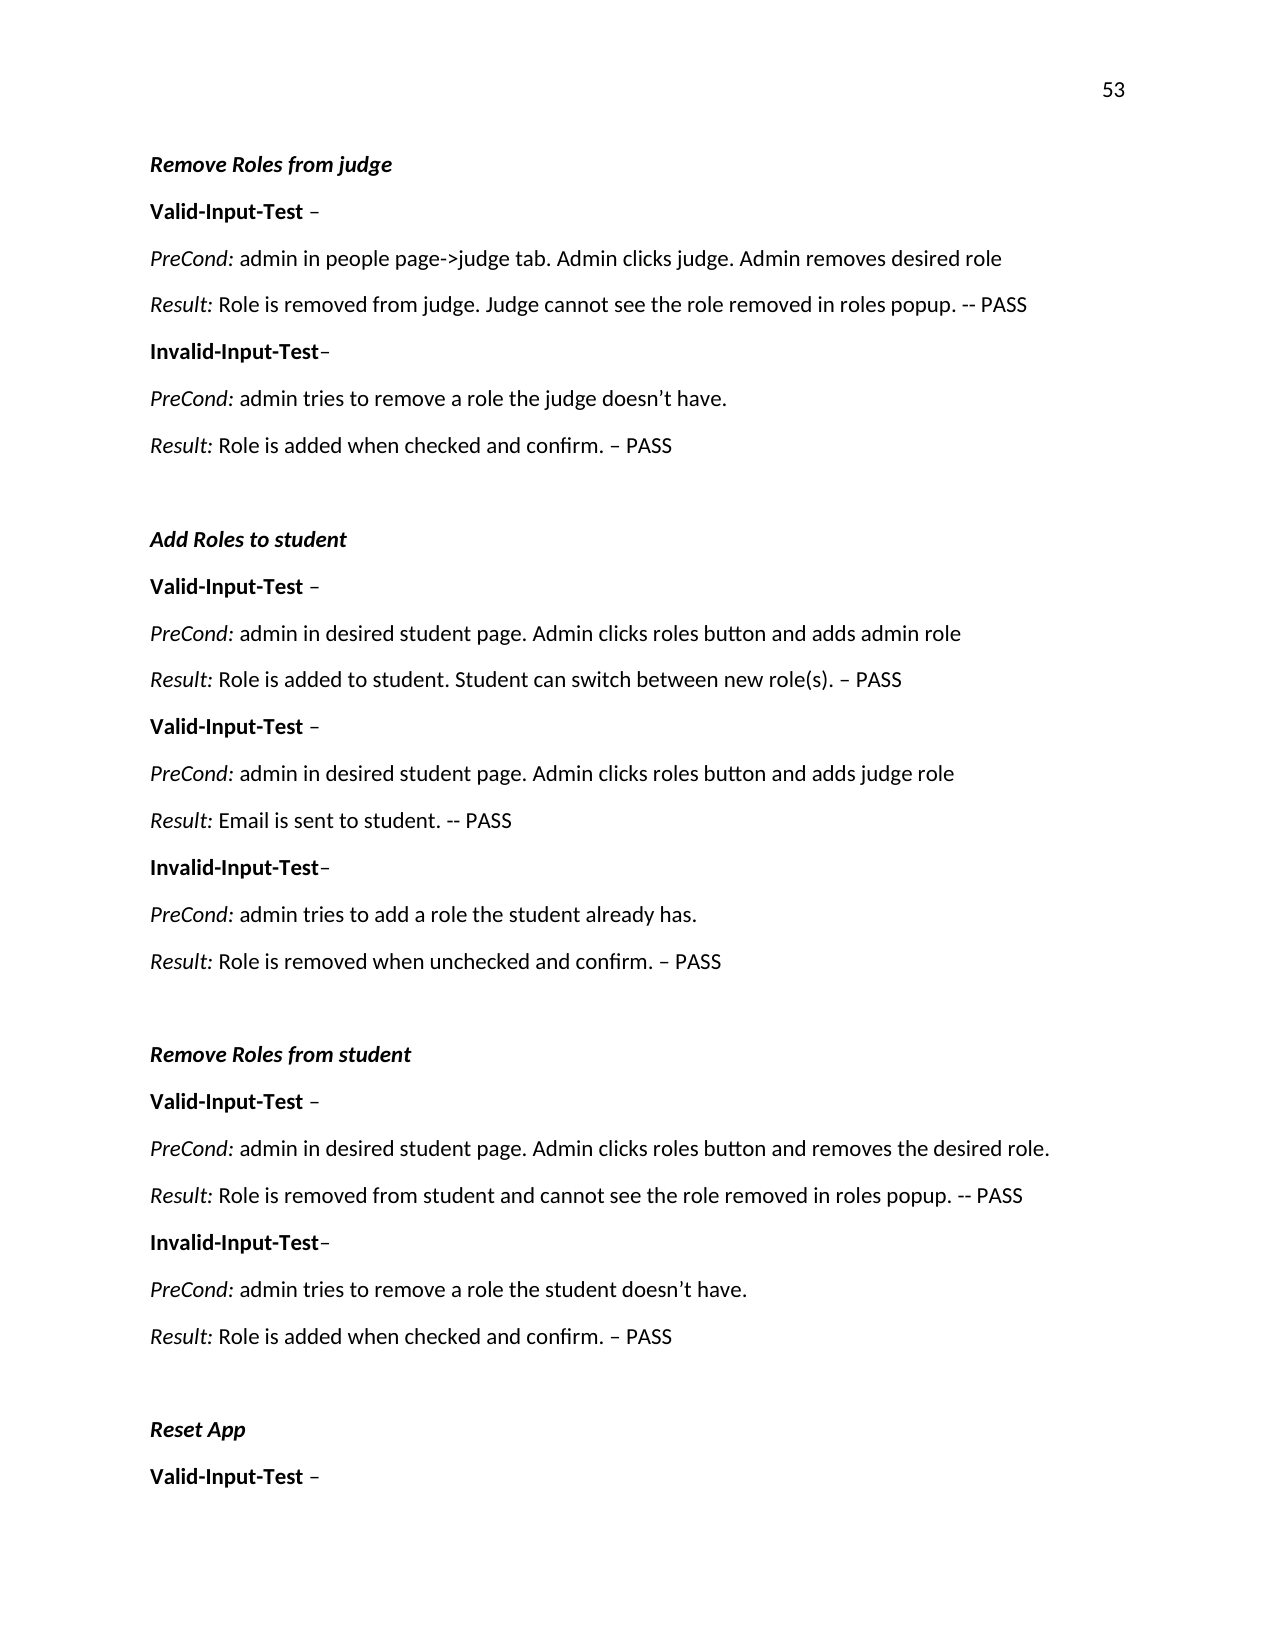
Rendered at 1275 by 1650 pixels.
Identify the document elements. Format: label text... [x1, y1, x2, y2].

text PreCond: admin in desired student page. Admin clicks roles button and adds admin role [150, 619, 1125, 647]
text Invalid-Input-Test– [150, 337, 1125, 366]
text Invalid-Input-Test– [150, 853, 1125, 881]
text PreCond: admin tries to add a role the student already has. [150, 900, 1125, 928]
text Remove Roles from judge [150, 150, 1125, 178]
text Valid-Input-Test – [150, 712, 1125, 741]
text Invalid-Input-Test– [150, 1228, 1125, 1256]
text Add Roles to student [150, 525, 1125, 553]
text Result: Role is removed from judge. Judge cannot see the role removed in roles popup. -- PASS [150, 291, 1125, 319]
text Valid-Input-Test – [150, 572, 1125, 600]
text Result: Role is added when checked and confirm. – PASS [150, 431, 1125, 459]
text PreCond: admin in desired student page. Admin clicks roles button and adds judge role [150, 759, 1125, 787]
text PreCond: admin tries to remove a role the judge doesn’t have. [150, 384, 1125, 412]
text Reset App [150, 1416, 1125, 1444]
text Result: Role is added to student. Student can switch between new role(s). – PASS [150, 666, 1125, 694]
text PreCond: admin tries to remove a role the student doesn’t have. [150, 1275, 1125, 1303]
text Result: Role is added when checked and confirm. – PASS [150, 1322, 1125, 1350]
text Result: Role is removed when unchecked and confirm. – PASS [150, 947, 1125, 975]
text Valid-Input-Test – [150, 1087, 1125, 1116]
text PreCond: admin in people page->judge tab. Admin clicks judge. Admin removes desired role [150, 244, 1125, 272]
text PreCond: admin in desired student page. Admin clicks roles button and removes the desired role. [150, 1134, 1125, 1162]
text Result: Email is sent to student. -- PASS [150, 806, 1125, 834]
text Result: Role is removed from student and cannot see the role removed in roles popup. -- PASS [150, 1181, 1125, 1209]
text Valid-Input-Test – [150, 197, 1125, 225]
text Remove Roles from student [150, 1041, 1125, 1069]
text Valid-Input-Test – [150, 1462, 1125, 1491]
